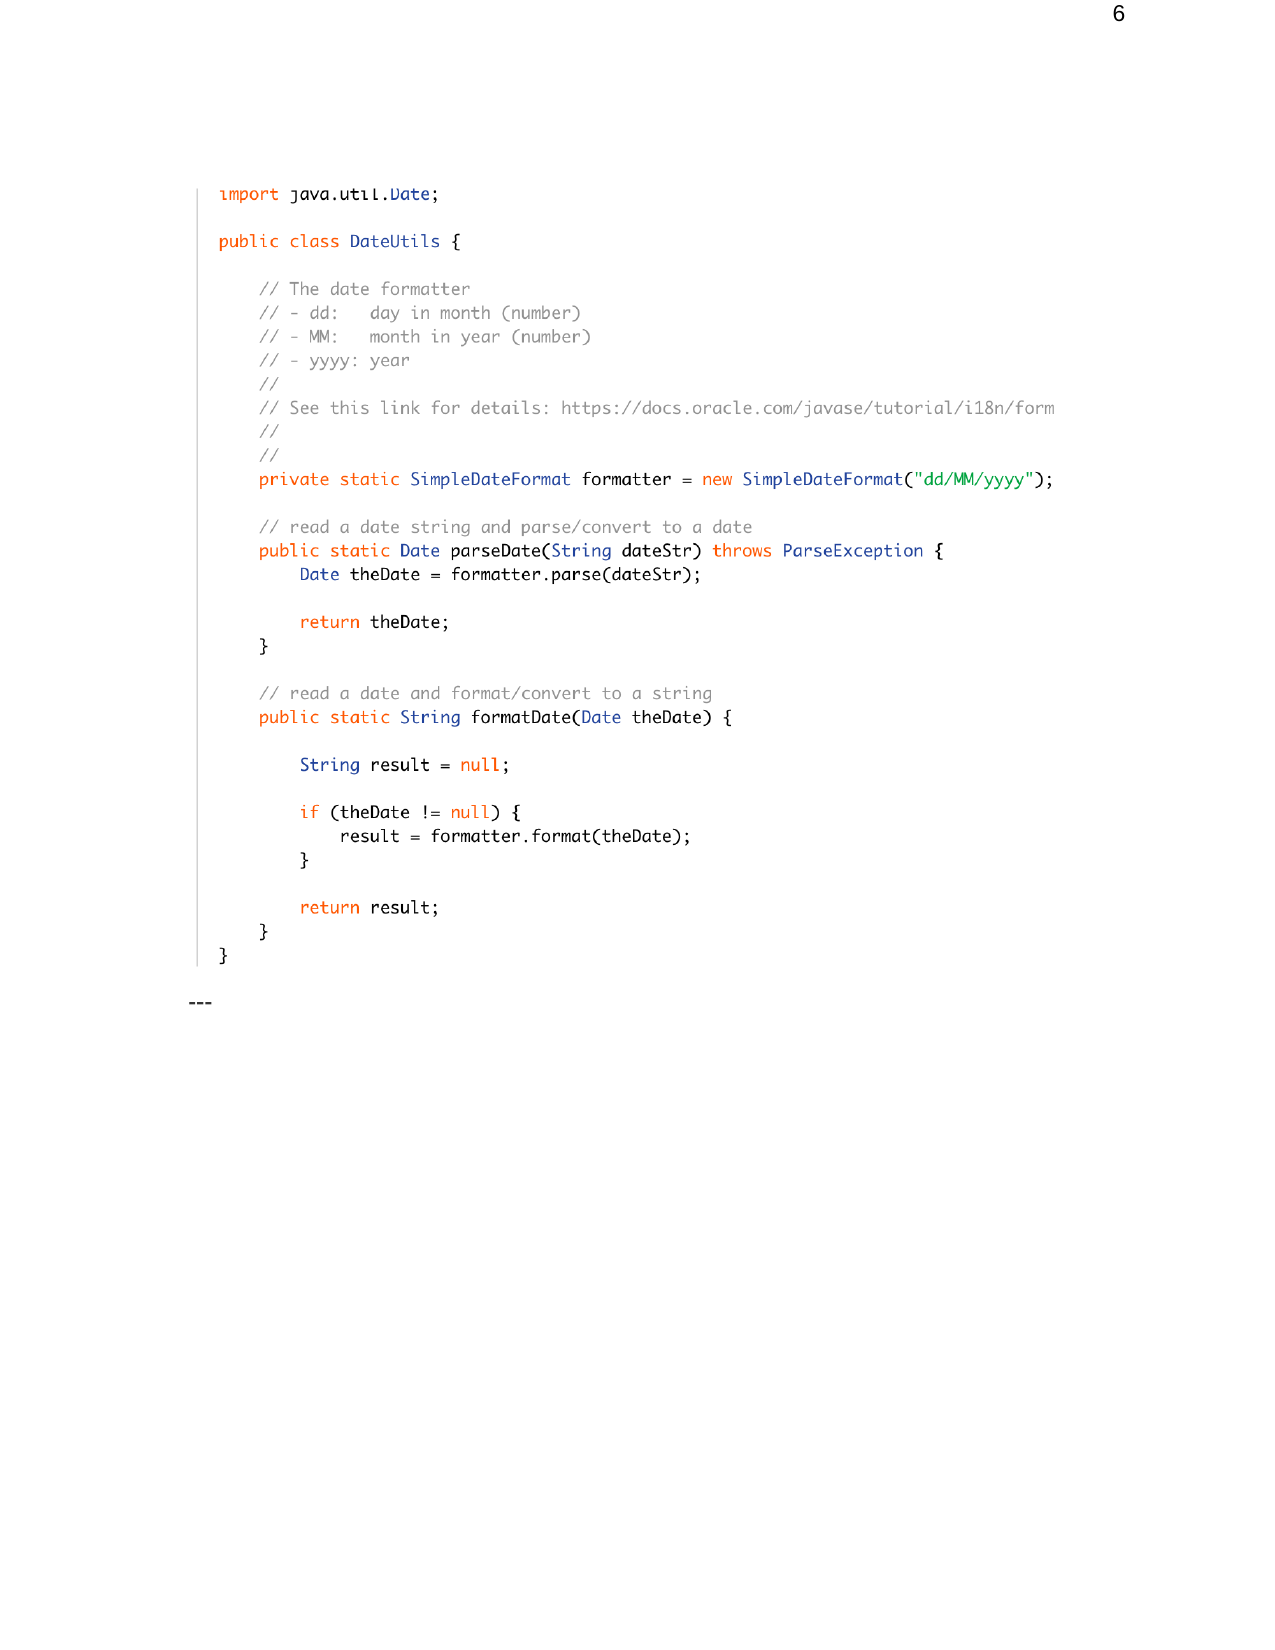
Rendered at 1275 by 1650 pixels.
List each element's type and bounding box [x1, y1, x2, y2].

picture [150, 150, 1125, 1011]
